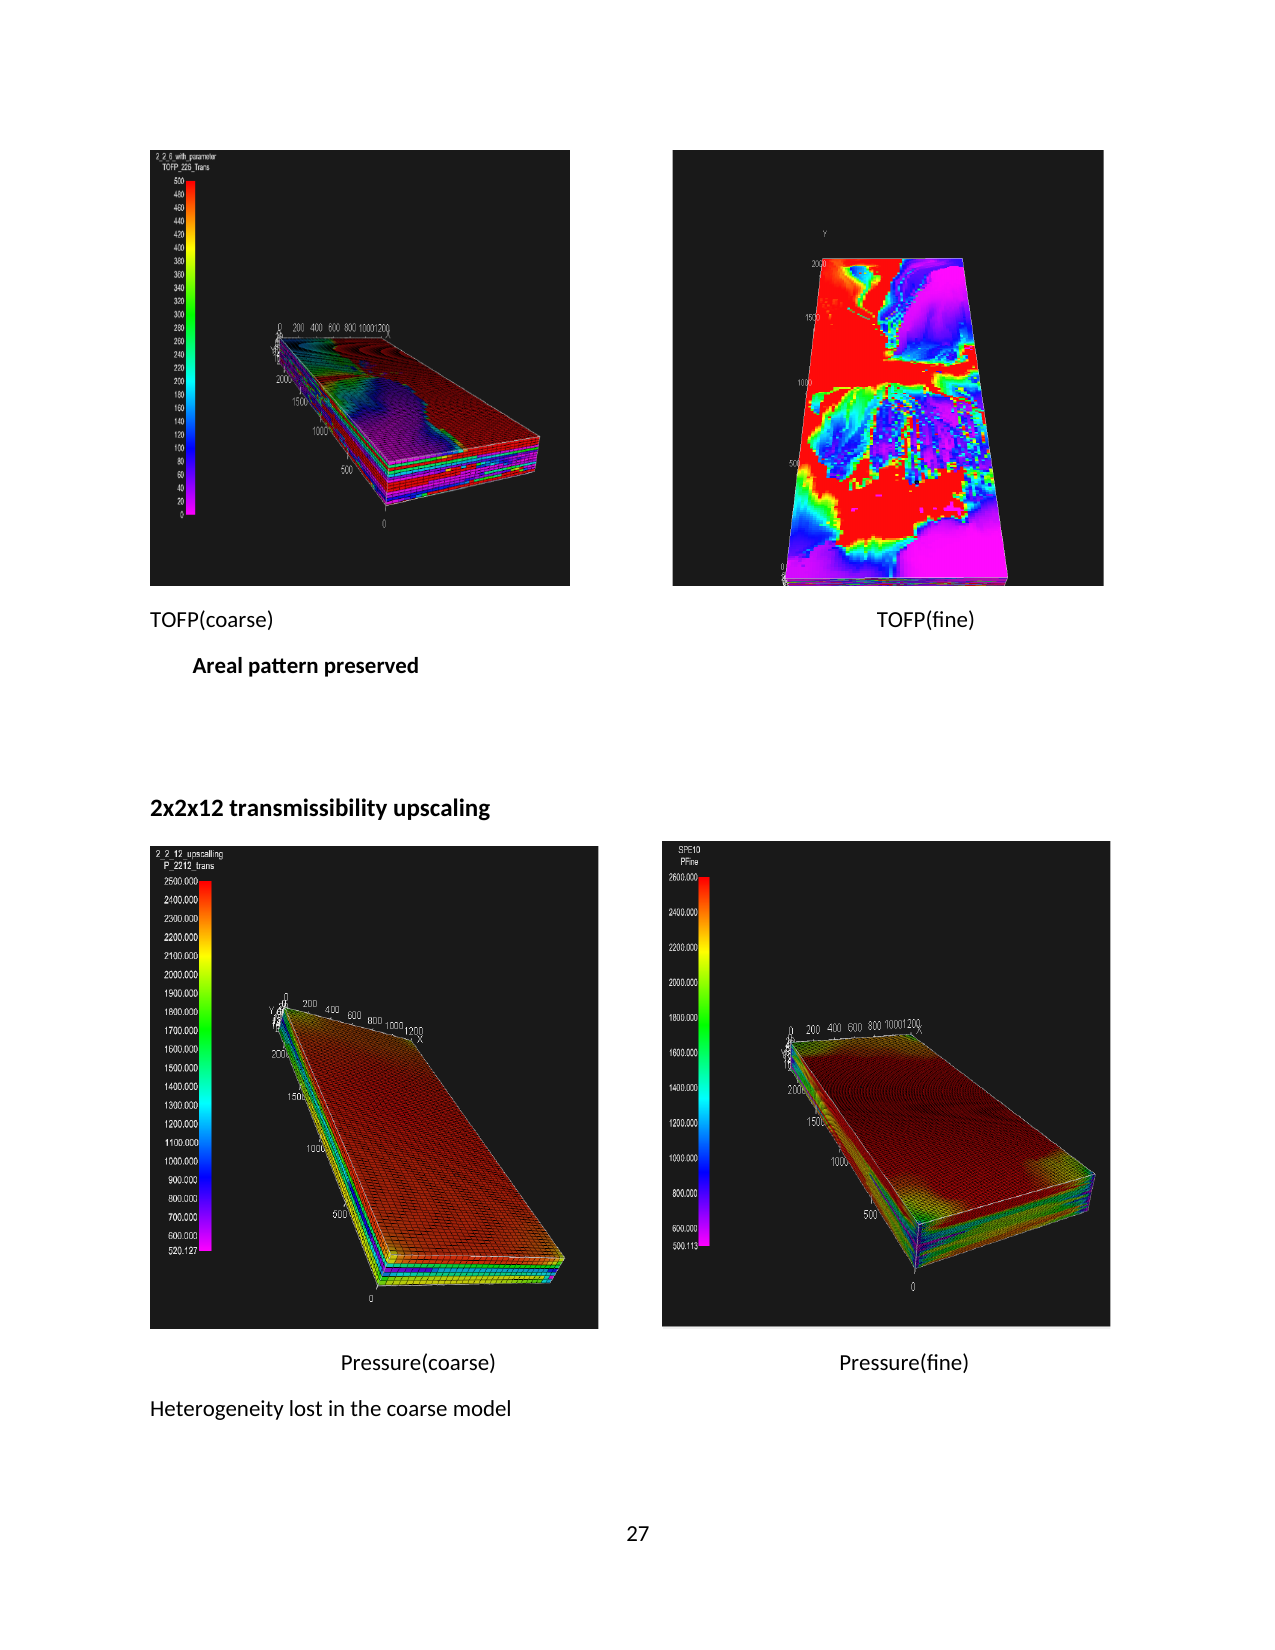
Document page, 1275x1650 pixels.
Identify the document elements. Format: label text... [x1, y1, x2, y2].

picture [672, 150, 1104, 586]
picture [662, 841, 1111, 1329]
text Heterogeneity lost in the coarse model [150, 1394, 1125, 1423]
text Areal pattern preserved [150, 652, 1125, 680]
text Pressure(coarse) Pressure(fine) [150, 1348, 1125, 1376]
picture [150, 846, 599, 1329]
text TOFP(coarse) TOFP(fine) [150, 605, 1125, 633]
picture [150, 150, 570, 586]
text 2x2x12 transmissibility upscaling [150, 792, 1125, 823]
